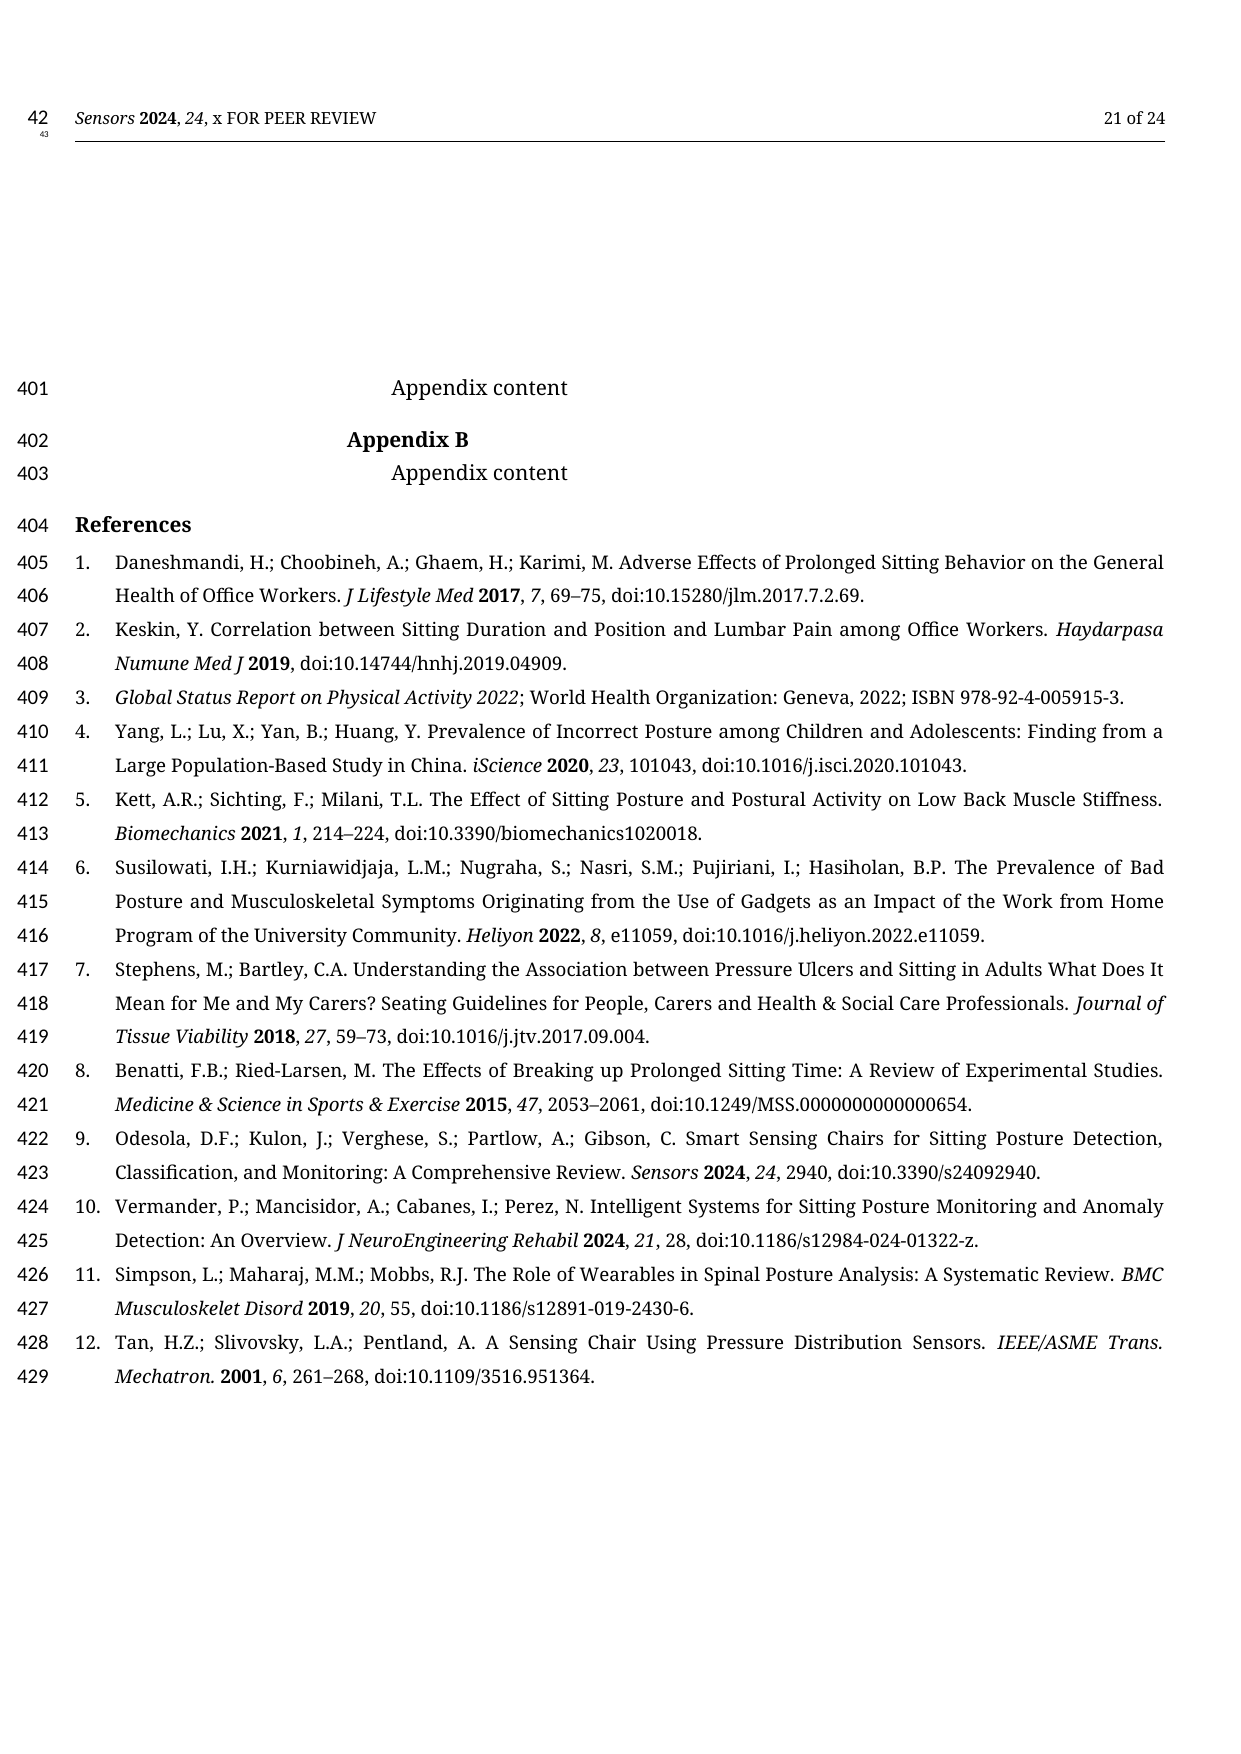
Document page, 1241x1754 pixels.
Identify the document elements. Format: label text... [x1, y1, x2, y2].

text Appendix content [347, 459, 1165, 486]
text 6. Susilowati, I.H.; Kurniawidjaja, L.M.; Nugraha, S.; Nasri, S.M.; Pujiriani, I.; Hasiholan, B.P. The Prevalence of Bad Posture and Musculoskeletal Symptoms Originating from the Use of Gadgets as an Impact of the Work from Home Program of the University Community. Heliyon 2022, 8, e11059, doi:10.1016/j.heliyon.2022.e11059. [75, 850, 1165, 952]
text 11. Simpson, L.; Maharaj, M.M.; Mobbs, R.J. The Role of Wearables in Spinal Posture Analysis: A Systematic Review. BMC Musculoskelet Disord 2019, 20, 55, doi:10.1186/s12891-019-2430-6. [75, 1257, 1165, 1325]
text 2. Keskin, Y. Correlation between Sitting Duration and Position and Lumbar Pain among Office Workers. Haydarpasa Numune Med J 2019, doi:10.14744/hnhj.2019.04909. [75, 612, 1165, 680]
text 5. Kett, A.R.; Sichting, F.; Milani, T.L. The Effect of Sitting Posture and Postural Activity on Low Back Muscle Stiffness. Biomechanics 2021, 1, 214–224, doi:10.3390/biomechanics1020018. [75, 782, 1165, 850]
text 4. Yang, L.; Lu, X.; Yan, B.; Huang, Y. Prevalence of Incorrect Posture among Children and Adolescents: Finding from a Large Population-Based Study in China. iScience 2020, 23, 101043, doi:10.1016/j.isci.2020.101043. [75, 714, 1165, 782]
text 12. Tan, H.Z.; Slivovsky, L.A.; Pentland, A. A Sensing Chair Using Pressure Distribution Sensors. IEEE/ASME Trans. Mechatron. 2001, 6, 261–268, doi:10.1109/3516.951364. [75, 1325, 1165, 1393]
text 9. Odesola, D.F.; Kulon, J.; Verghese, S.; Partlow, A.; Gibson, C. Smart Sensing Chairs for Sitting Posture Detection, Classification, and Monitoring: A Comprehensive Review. Sensors 2024, 24, 2940, doi:10.3390/s24092940. [75, 1121, 1165, 1189]
text 1. Daneshmandi, H.; Choobineh, A.; Ghaem, H.; Karimi, M. Adverse Effects of Prolonged Sitting Behavior on the General Health of Office Workers. J Lifestyle Med 2017, 7, 69–75, doi:10.15280/jlm.2017.7.2.69. [75, 544, 1165, 612]
text 7. Stephens, M.; Bartley, C.A. Understanding the Association between Pressure Ulcers and Sitting in Adults What Does It Mean for Me and My Carers? Seating Guidelines for People, Carers and Health & Social Care Professionals. Journal of Tissue Viability 2018, 27, 59–73, doi:10.1016/j.jtv.2017.09.004. [75, 952, 1165, 1053]
text 10. Vermander, P.; Mancisidor, A.; Cabanes, I.; Perez, N. Intelligent Systems for Sitting Posture Monitoring and Anomaly Detection: An Overview. J NeuroEngineering Rehabil 2024, 21, 28, doi:10.1186/s12984-024-01322-z. [75, 1189, 1165, 1257]
subtitle References [75, 511, 1165, 538]
text 8. Benatti, F.B.; Ried-Larsen, M. The Effects of Breaking up Prolonged Sitting Time: A Review of Experimental Studies. Medicine & Science in Sports & Exercise 2015, 47, 2053–2061, doi:10.1249/MSS.0000000000000654. [75, 1053, 1165, 1121]
text Appendix B [347, 426, 1165, 453]
text 3. Global Status Report on Physical Activity 2022; World Health Organization: Geneva, 2022; ISBN 978-92-4-005915-3. [75, 680, 1165, 714]
text Appendix content [347, 374, 1165, 401]
